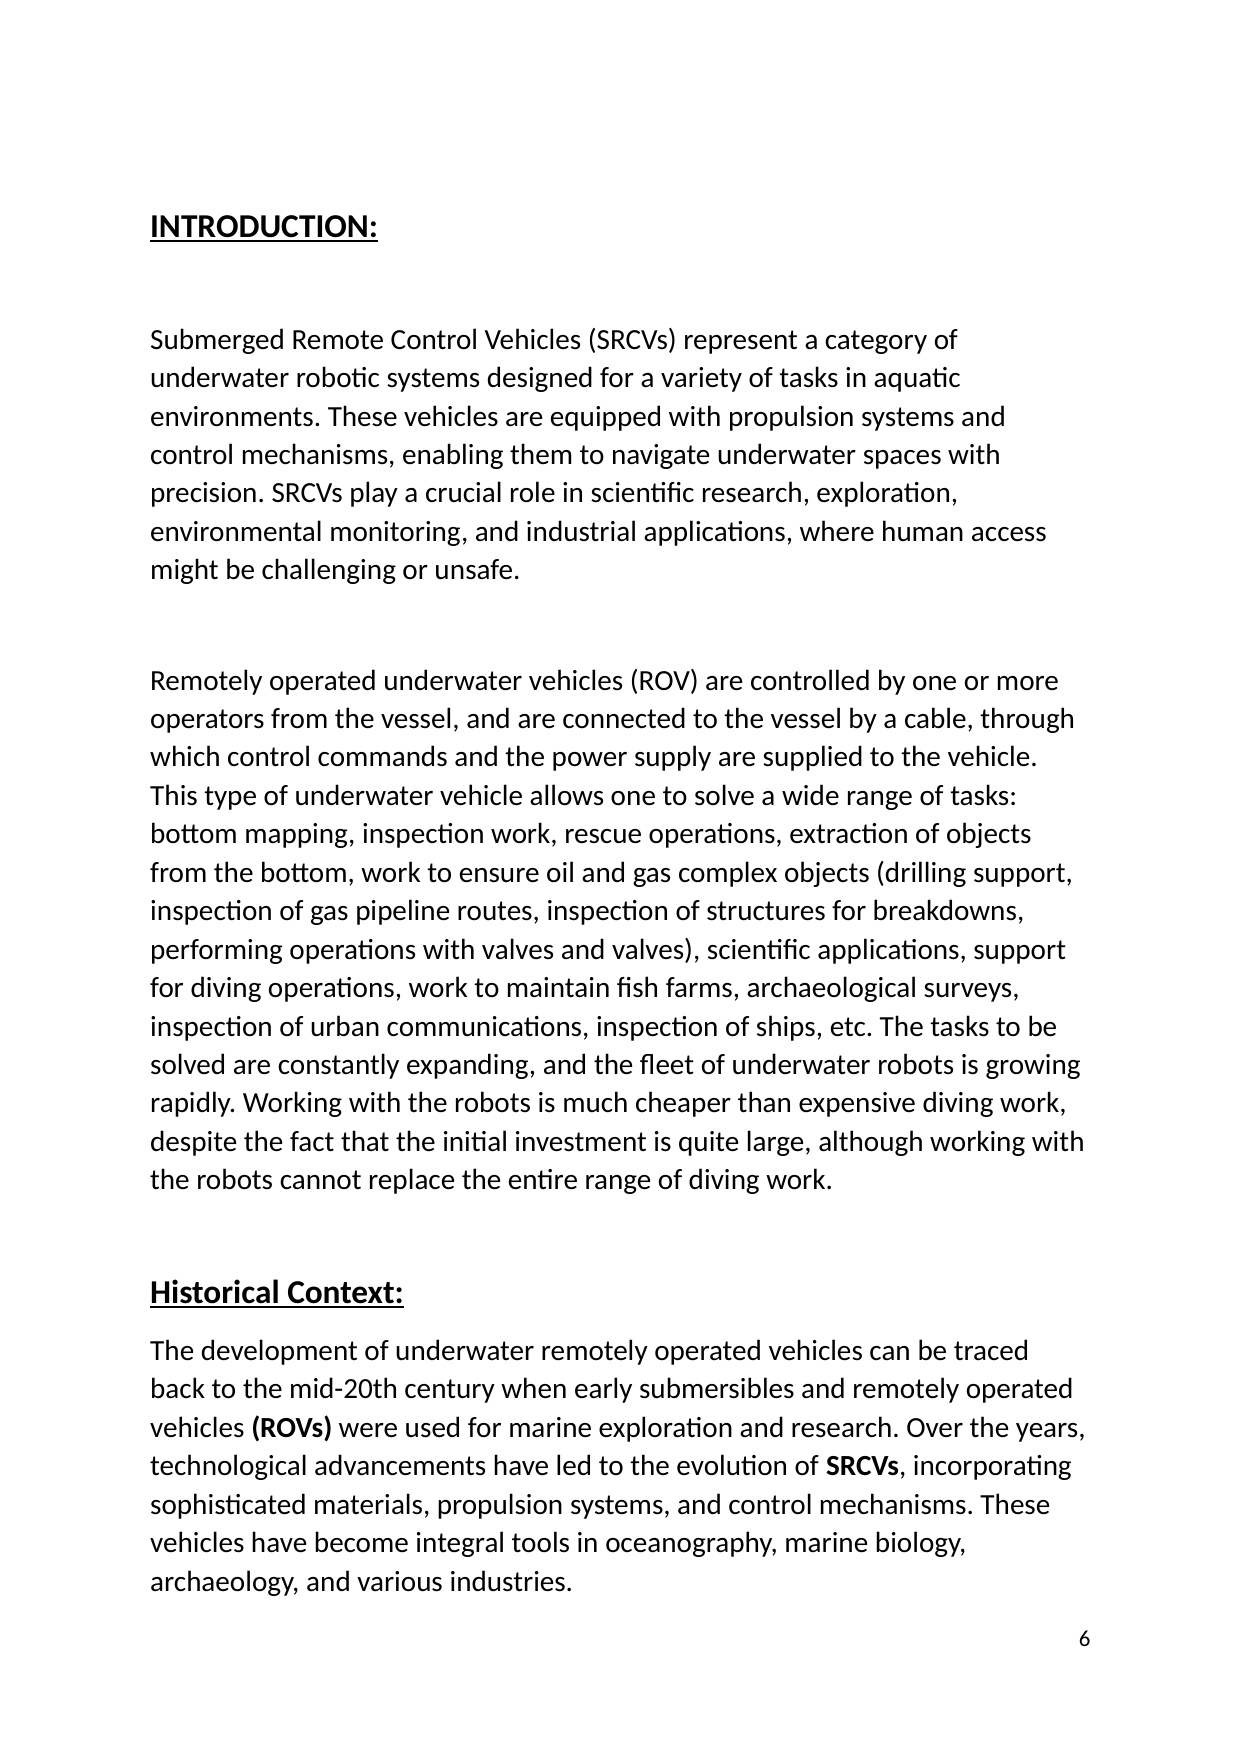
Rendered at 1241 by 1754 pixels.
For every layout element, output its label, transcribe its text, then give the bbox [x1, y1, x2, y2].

text INTRODUCTION: [150, 205, 1090, 246]
text Historical Context: [150, 1272, 1090, 1312]
text Remotely operated underwater vehicles (ROV) are controlled by one or more operators from the vessel, and are connected to the vessel by a cable, through which control commands and the power supply are supplied to the vehicle. This type of underwater vehicle allows one to solve a wide range of tasks: bottom mapping, inspection work, rescue operations, extraction of objects from the bottom, work to ensure oil and gas complex objects (drilling support, inspection of gas pipeline routes, inspection of structures for breakdowns, performing operations with valves and valves), scientific applications, support for diving operations, work to maintain fish farms, archaeological surveys, inspection of urban communications, inspection of ships, etc. The tasks to be solved are constantly expanding, and the fleet of underwater robots is growing rapidly. Working with the robots is much cheaper than expensive diving work, despite the fact that the initial investment is quite large, although working with the robots cannot replace the entire range of diving work. [150, 662, 1090, 1197]
text The development of underwater remotely operated vehicles can be traced back to the mid-20th century when early submersibles and remotely operated vehicles (ROVs) were used for marine exploration and research. Over the years, technological advancements have led to the evolution of SRCVs, incorporating sophisticated materials, propulsion systems, and control mechanisms. These vehicles have become integral tools in oceanography, marine biology, archaeology, and various industries. [150, 1332, 1090, 1598]
text Submerged Remote Control Vehicles (SRCVs) represent a category of underwater robotic systems designed for a variety of tasks in aquatic environments. These vehicles are equipped with propulsion systems and control mechanisms, enabling them to navigate underwater spaces with precision. SRCVs play a crucial role in scientific research, exploration, environmental monitoring, and industrial applications, where human access might be challenging or unsafe. [150, 321, 1090, 587]
